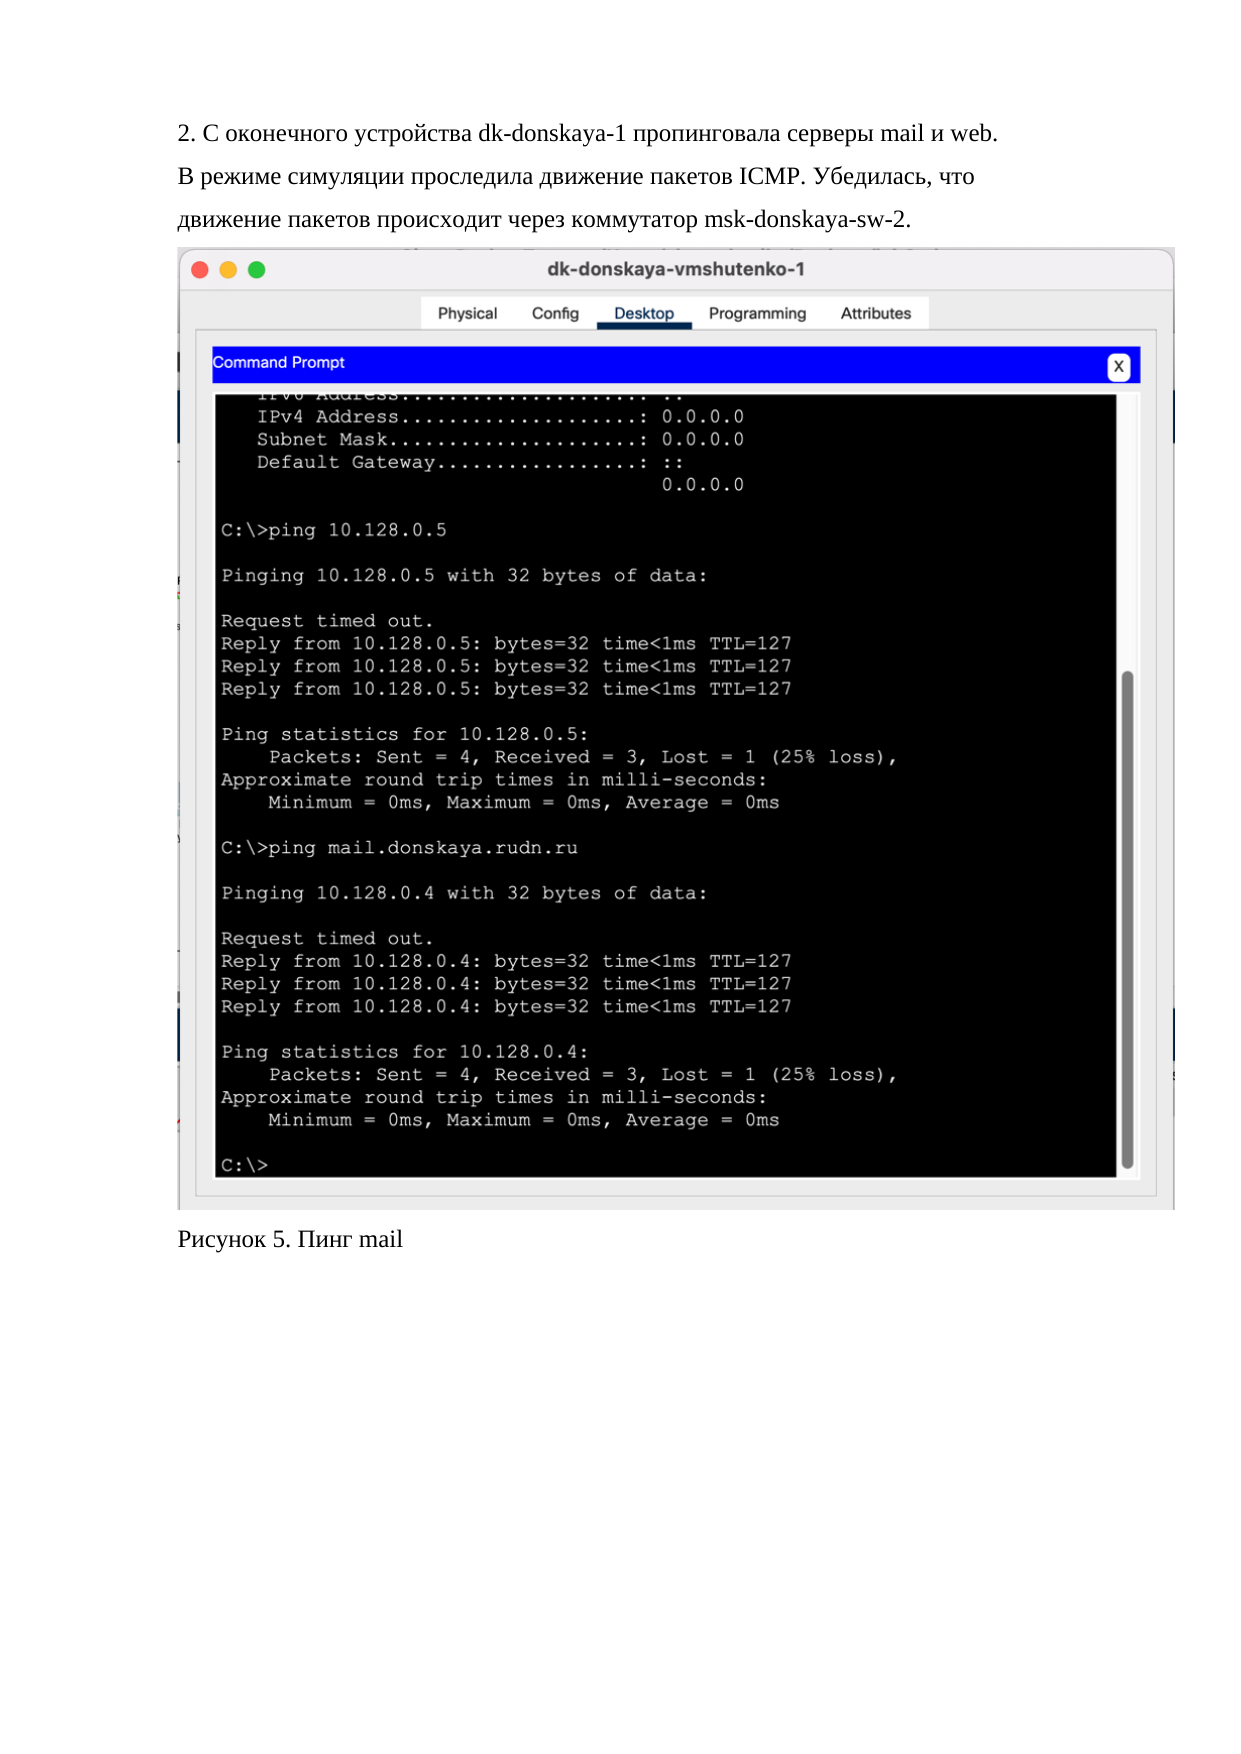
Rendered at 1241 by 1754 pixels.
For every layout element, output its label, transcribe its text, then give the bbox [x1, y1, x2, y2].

picture [177, 247, 1175, 1210]
text 2. С оконечного устройства dk-donskaya-1 пропинговала серверы mail и web. [177, 118, 1152, 147]
text движение пакетов происходит через коммутатор msk-donskaya-sw-2. [177, 204, 1152, 233]
text Рисунок 5. Пинг mail [177, 1224, 1152, 1253]
text В режиме симуляции проследила движение пакетов ICMP. Убедилась, что [177, 161, 1152, 190]
